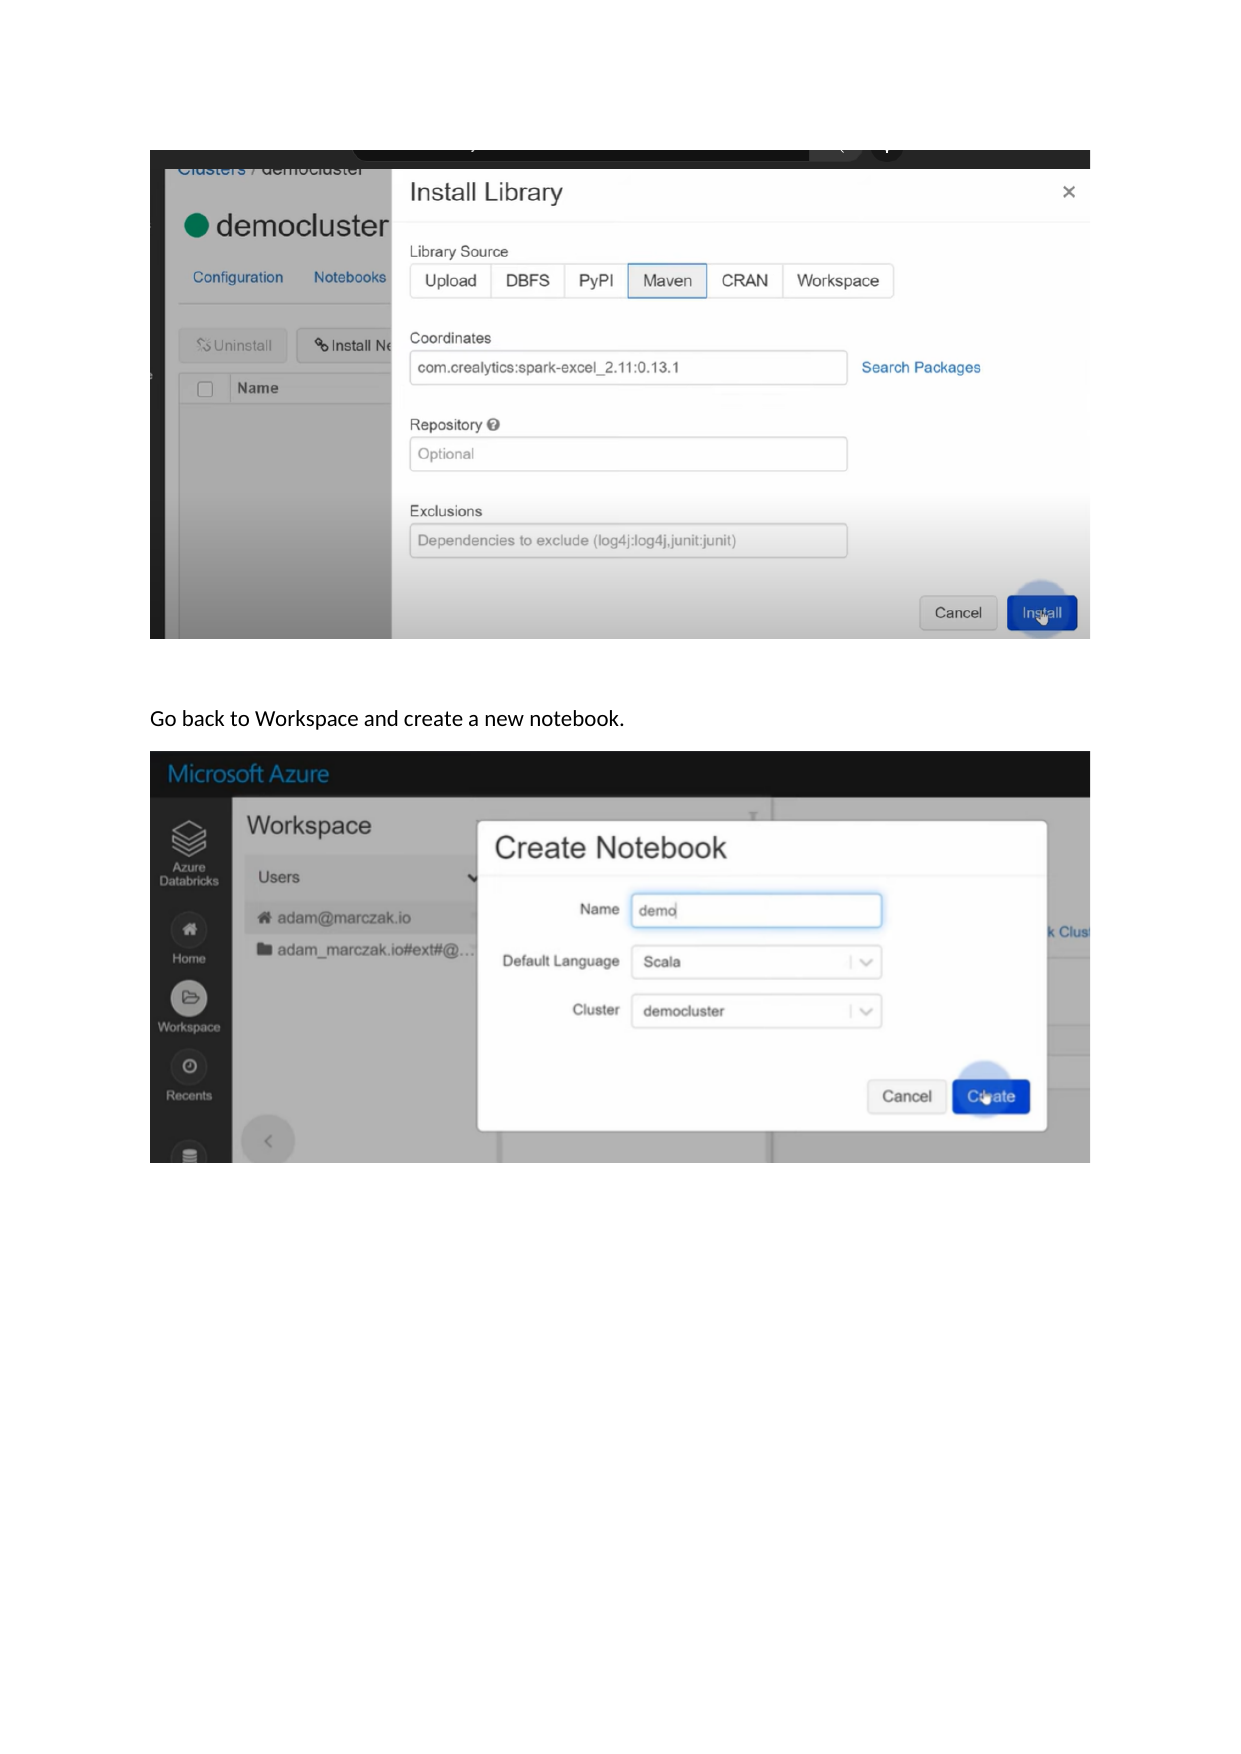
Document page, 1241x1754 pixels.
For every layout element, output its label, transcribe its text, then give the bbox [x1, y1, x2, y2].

picture [150, 751, 1091, 1163]
picture [150, 150, 1091, 639]
text Go back to Workspace and create a new notebook. [150, 704, 1090, 732]
